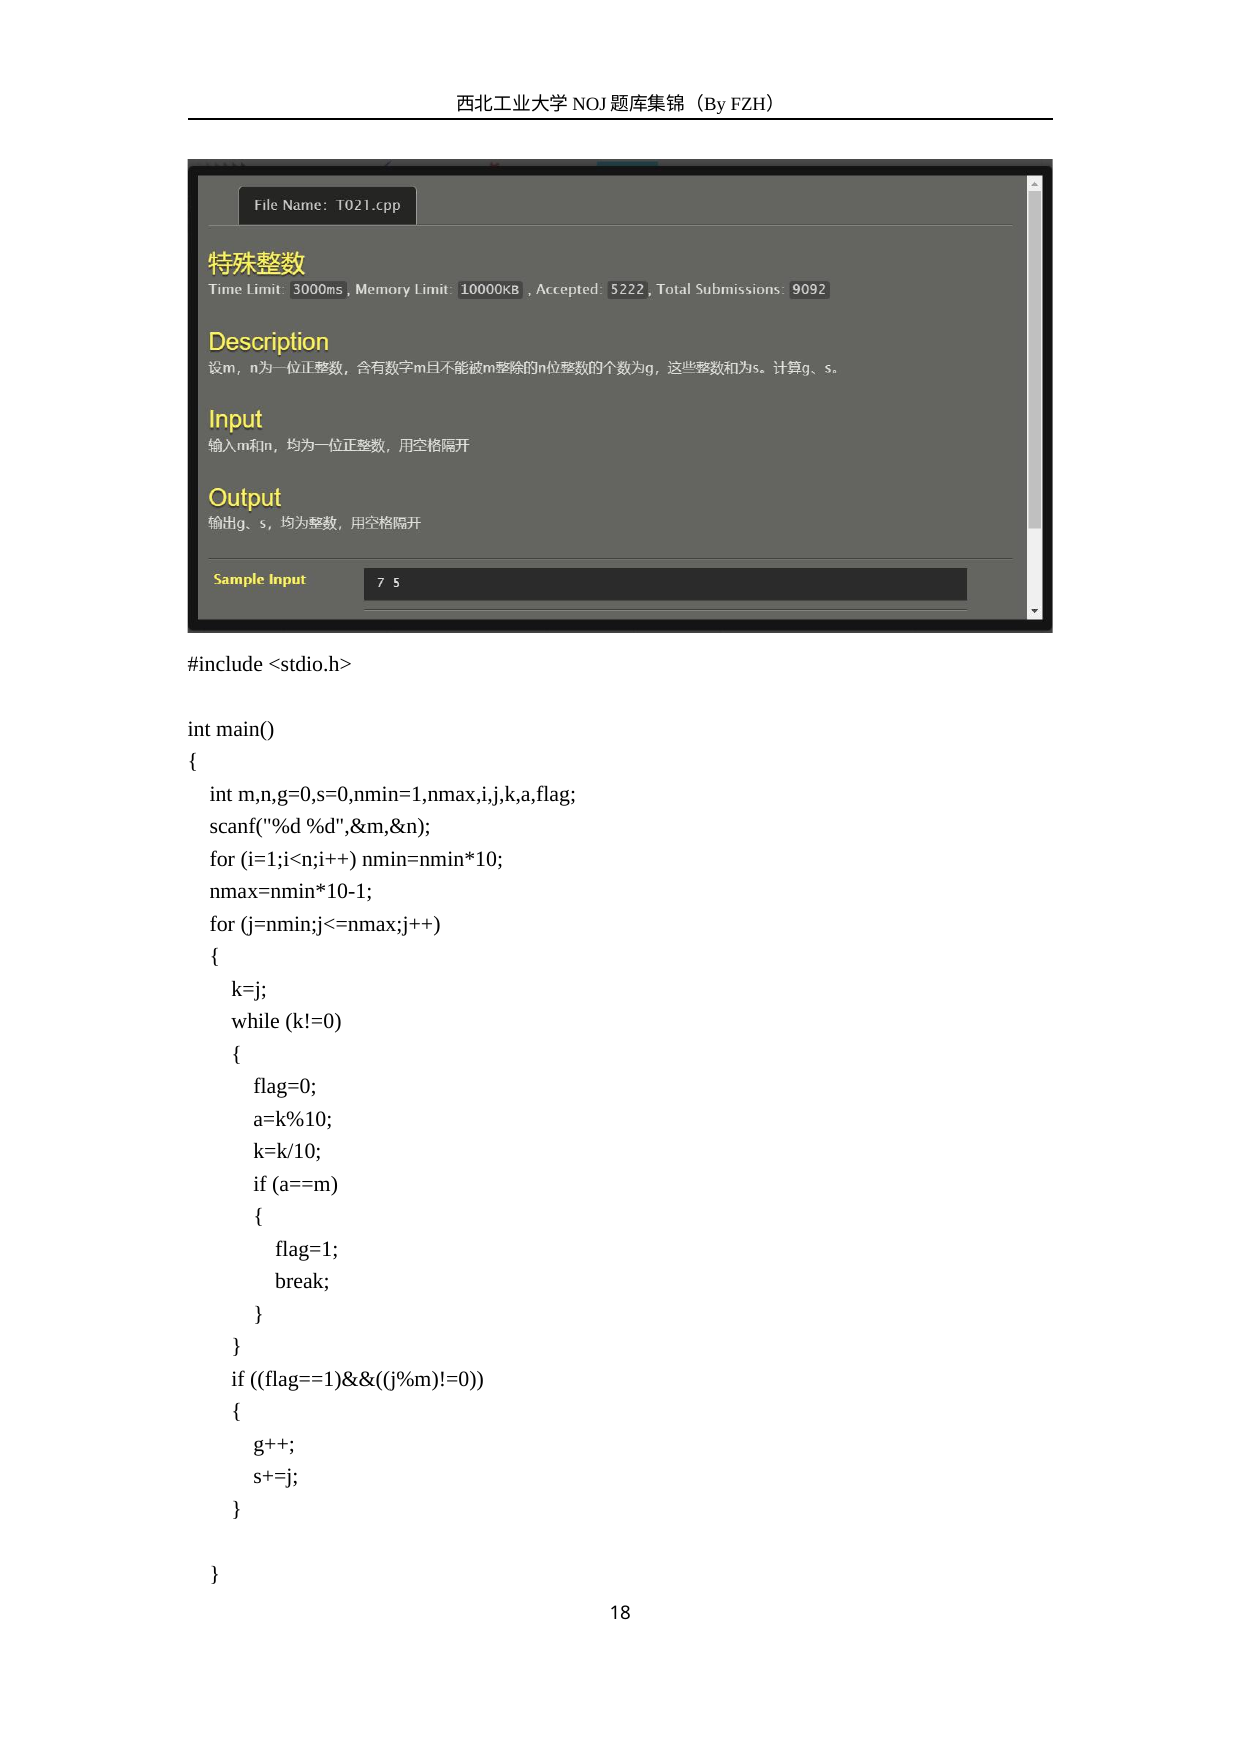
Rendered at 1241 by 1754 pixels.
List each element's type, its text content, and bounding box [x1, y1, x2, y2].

text { [187, 940, 1053, 972]
text break; [187, 1265, 1053, 1297]
text { [187, 1200, 1053, 1232]
text { [187, 745, 1053, 777]
text #include <stdio.h> [187, 647, 1053, 680]
text { [187, 1395, 1053, 1427]
text { [187, 1037, 1053, 1070]
text for (j=nmin;j<=nmax;j++) [187, 907, 1053, 940]
text k=k/10; [187, 1135, 1053, 1167]
text if ((flag==1)&&((j%m)!=0)) [187, 1362, 1053, 1395]
picture [187, 159, 1053, 633]
text scanf("%d %d",&m,&n); [187, 810, 1053, 842]
text } [187, 1330, 1053, 1362]
text int m,n,g=0,s=0,nmin=1,nmax,i,j,k,a,flag; [187, 777, 1053, 810]
text int main() [187, 712, 1053, 745]
text flag=1; [187, 1232, 1053, 1265]
text } [187, 1492, 1053, 1525]
text nmax=nmin*10-1; [187, 875, 1053, 907]
text a=k%10; [187, 1102, 1053, 1135]
text } [187, 1297, 1053, 1330]
text while (k!=0) [187, 1005, 1053, 1037]
text for (i=1;i<n;i++) nmin=nmin*10; [187, 842, 1053, 875]
text k=j; [187, 972, 1053, 1005]
text s+=j; [187, 1460, 1053, 1492]
text } [187, 1557, 1053, 1590]
text g++; [187, 1427, 1053, 1460]
text if (a==m) [187, 1167, 1053, 1200]
text flag=0; [187, 1070, 1053, 1102]
